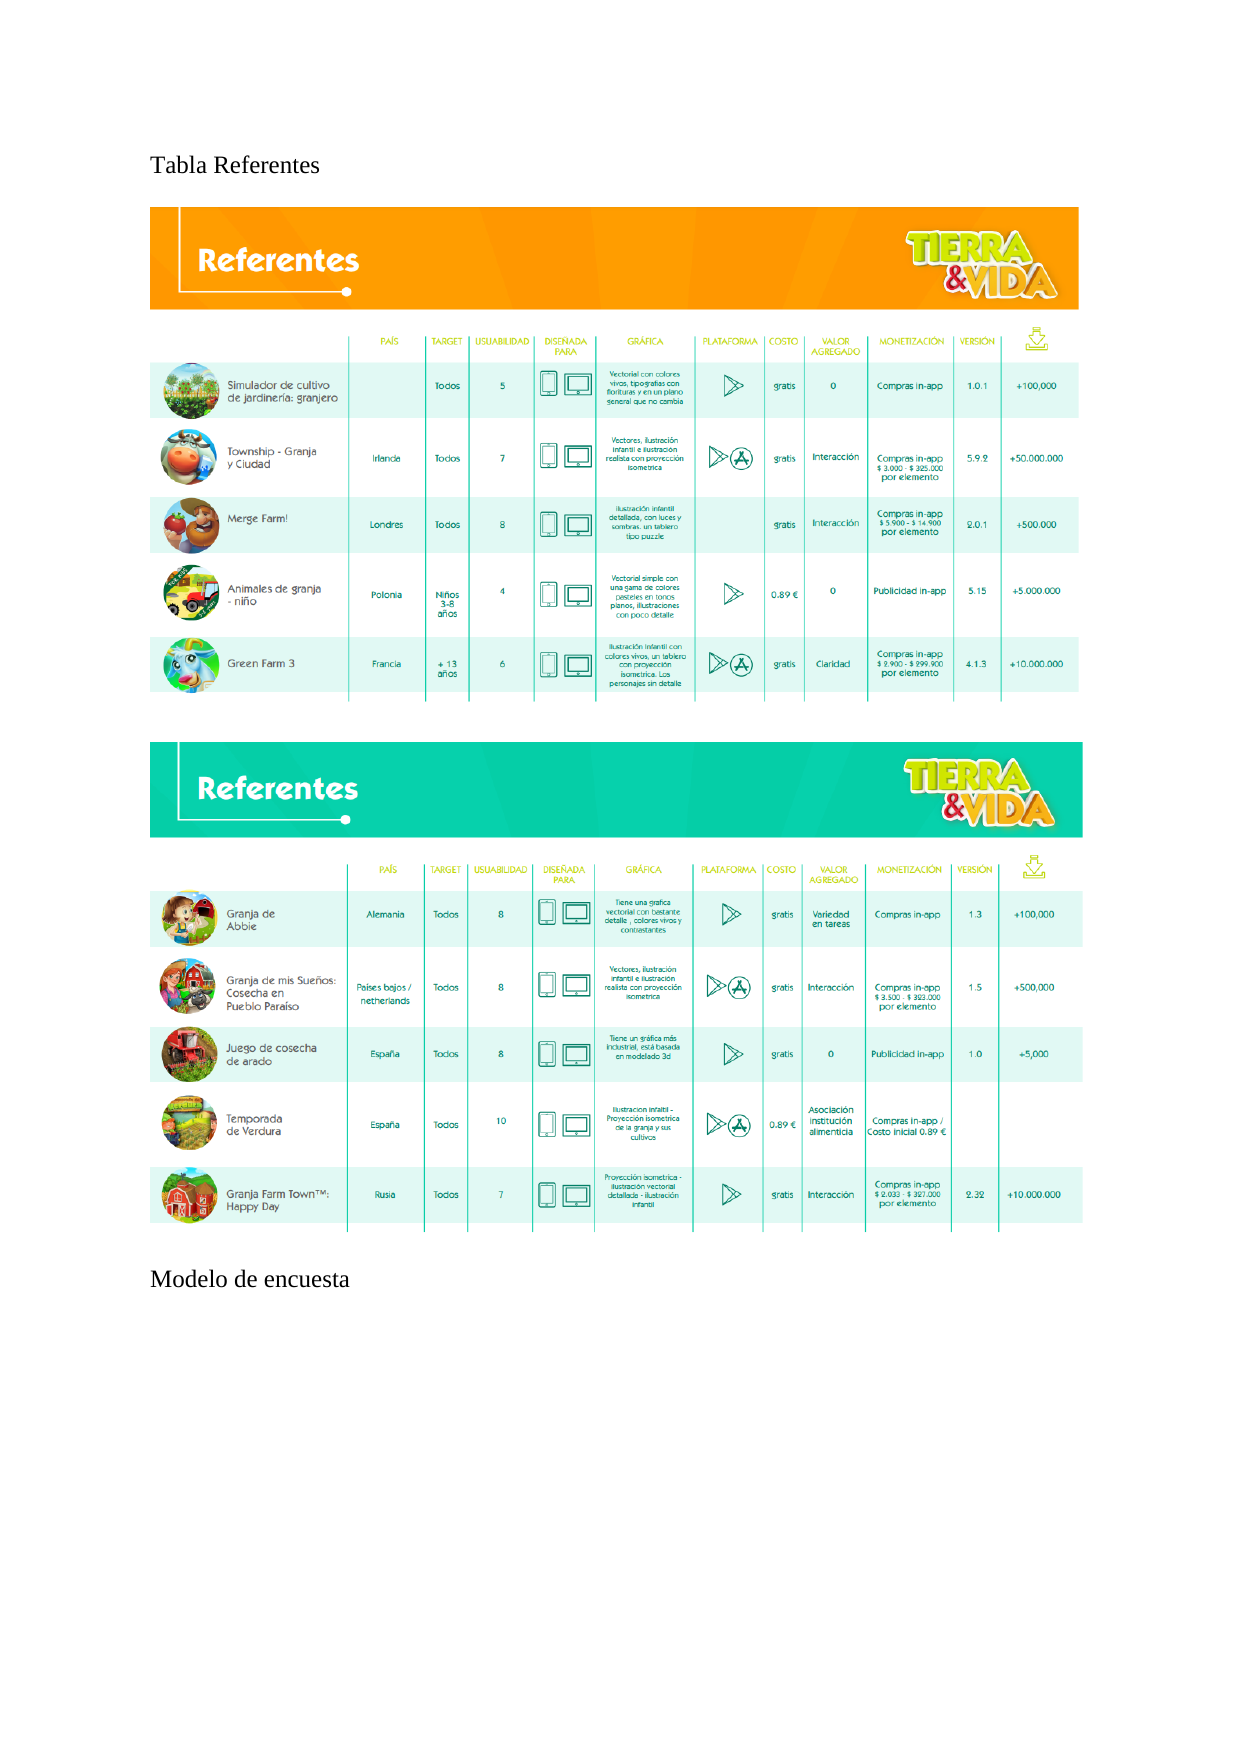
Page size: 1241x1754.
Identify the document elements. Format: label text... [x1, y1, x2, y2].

text Modelo de encuesta [150, 1264, 1090, 1293]
picture [150, 207, 1079, 716]
text Tabla Referentes [150, 150, 1090, 179]
picture [150, 742, 1083, 1238]
